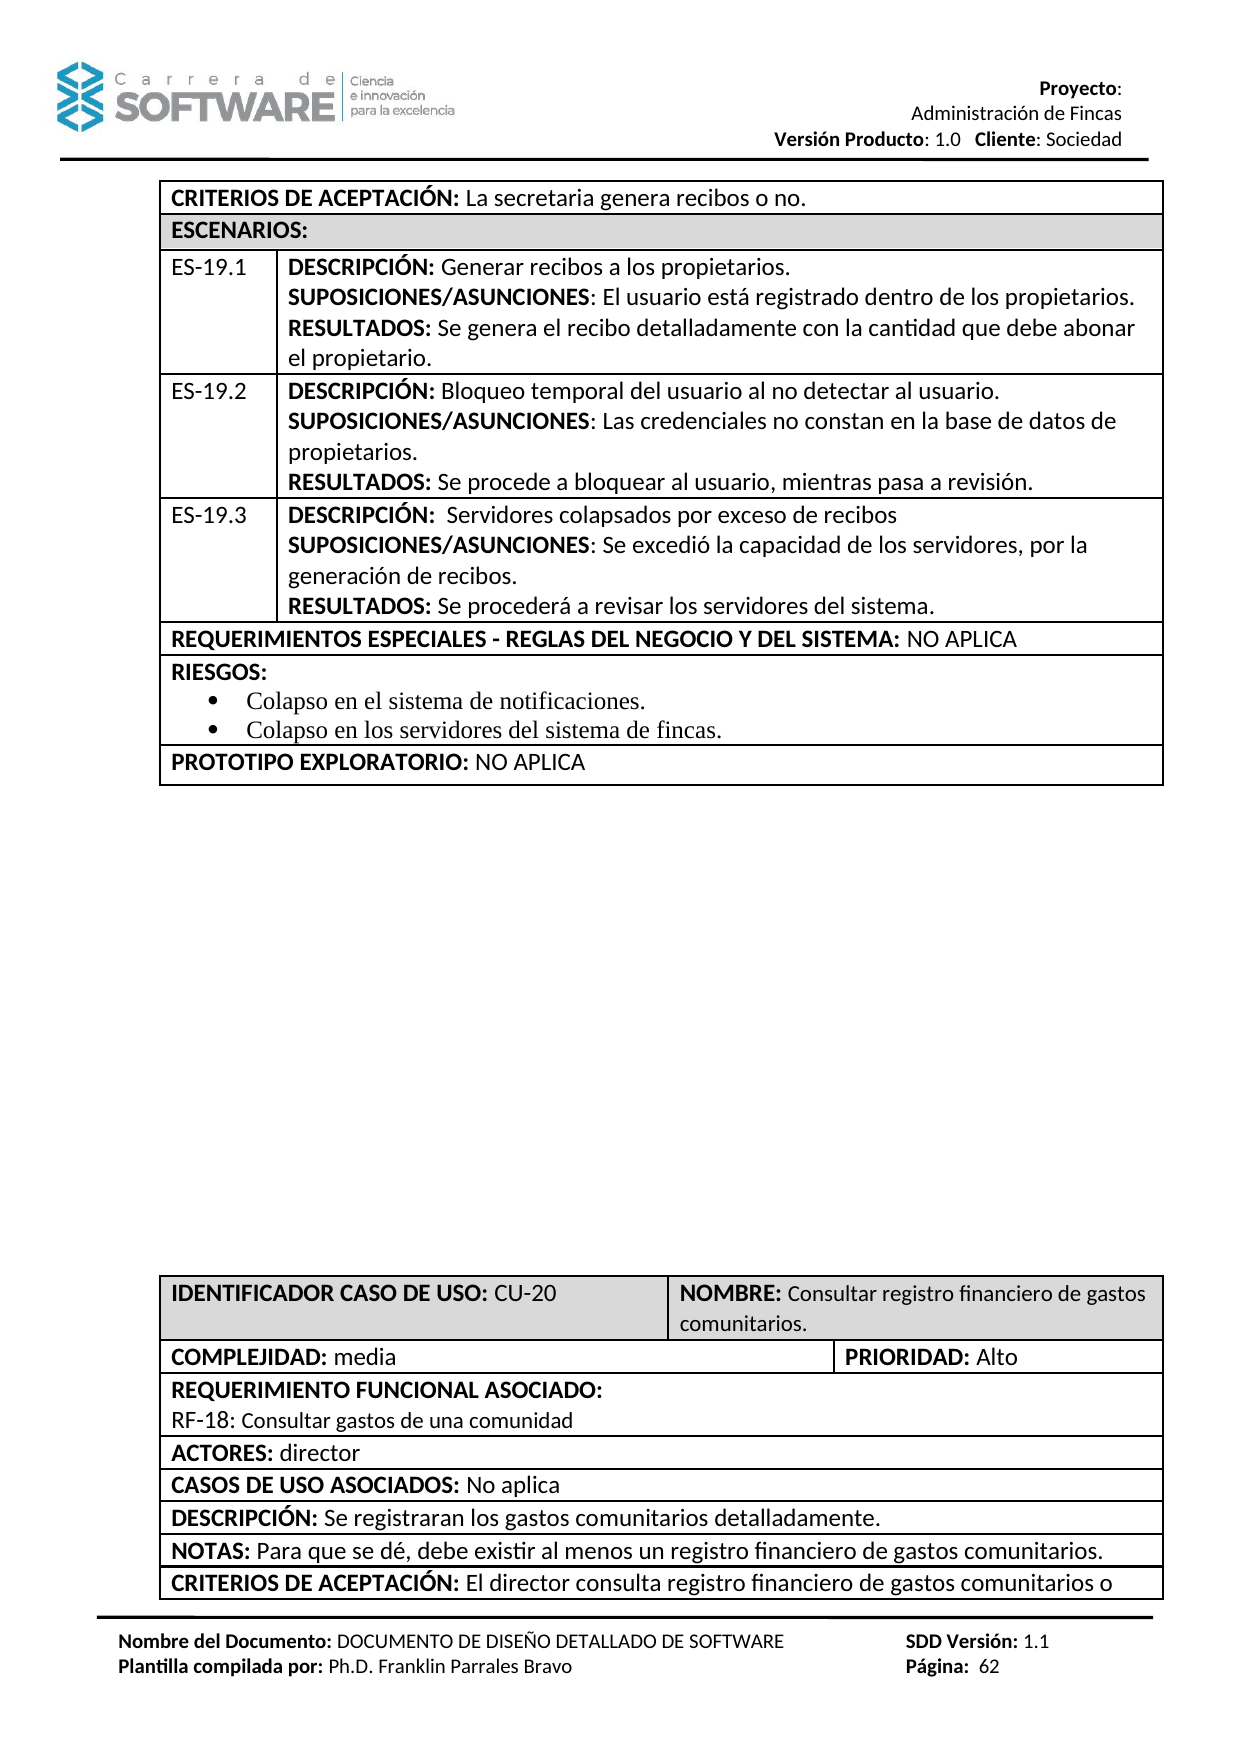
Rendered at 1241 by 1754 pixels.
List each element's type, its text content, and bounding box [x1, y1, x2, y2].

table_cell ACTORES: director [161, 1437, 1162, 1468]
table_cell CASOS DE USO ASOCIADOS: No aplica [161, 1470, 1162, 1500]
table_header IDENTIFICADOR CASO DE USO: CU-20 [161, 1277, 667, 1339]
table_cell NOTAS: Para que se dé, debe existir al menos un registro financiero de gastos comunitarios. [161, 1535, 1162, 1565]
table_cell PROTOTIPO EXPLORATORIO: NO APLICA [161, 746, 1162, 784]
table_cell COMPLEJIDAD: media [161, 1341, 833, 1372]
table_cell DESCRIPCIÓN: Bloqueo temporal del usuario al no detectar al usuario. SUPOSICIONES/ASUNCIONES: Las credenciales no constan en la base de datos de propietarios. RESULTADOS: Se procede a bloquear al usuario, mientras pasa a revisión. [278, 375, 1162, 497]
table_cell DESCRIPCIÓN: Se registraran los gastos comunitarios detalladamente. [161, 1502, 1162, 1533]
table_cell ES-19.2 [161, 375, 276, 497]
table_cell PRIORIDAD: Alto [835, 1341, 1162, 1372]
table_cell REQUERIMIENTO FUNCIONAL ASOCIADO: RF-18: Consultar gastos de una comunidad [161, 1374, 1162, 1435]
picture [46, 46, 461, 154]
table_cell REQUERIMIENTOS ESPECIALES - REGLAS DEL NEGOCIO Y DEL SISTEMA: NO APLICA [161, 623, 1162, 654]
table_cell ES-19.1 [161, 251, 276, 373]
table_cell ESCENARIOS: [161, 215, 1162, 248]
table_cell DESCRIPCIÓN: Generar recibos a los propietarios. SUPOSICIONES/ASUNCIONES: El usuario está registrado dentro de los propietarios. RESULTADOS: Se genera el recibo detalladamente con la cantidad que debe abonar el propietario. [278, 251, 1162, 373]
table_cell CRITERIOS DE ACEPTACIÓN: El director consulta registro financiero de gastos comunitarios o no. [161, 1568, 1162, 1598]
table_cell DESCRIPCIÓN: Servidores colapsados por exceso de recibos SUPOSICIONES/ASUNCIONES: Se excedió la capacidad de los servidores, por la generación de recibos. RESULTADOS: Se procederá a revisar los servidores del sistema. [278, 499, 1162, 621]
table_cell CRITERIOS DE ACEPTACIÓN: La secretaria genera recibos o no. [161, 182, 1162, 213]
table_header NOMBRE: Consultar registro financiero de gastos comunitarios. [669, 1277, 1162, 1339]
table_cell ES-19.3 [161, 499, 276, 621]
table_cell RIESGOS: Colapso en el sistema de notificaciones. Colapso en los servidores del sistema de fincas. [161, 656, 1162, 744]
